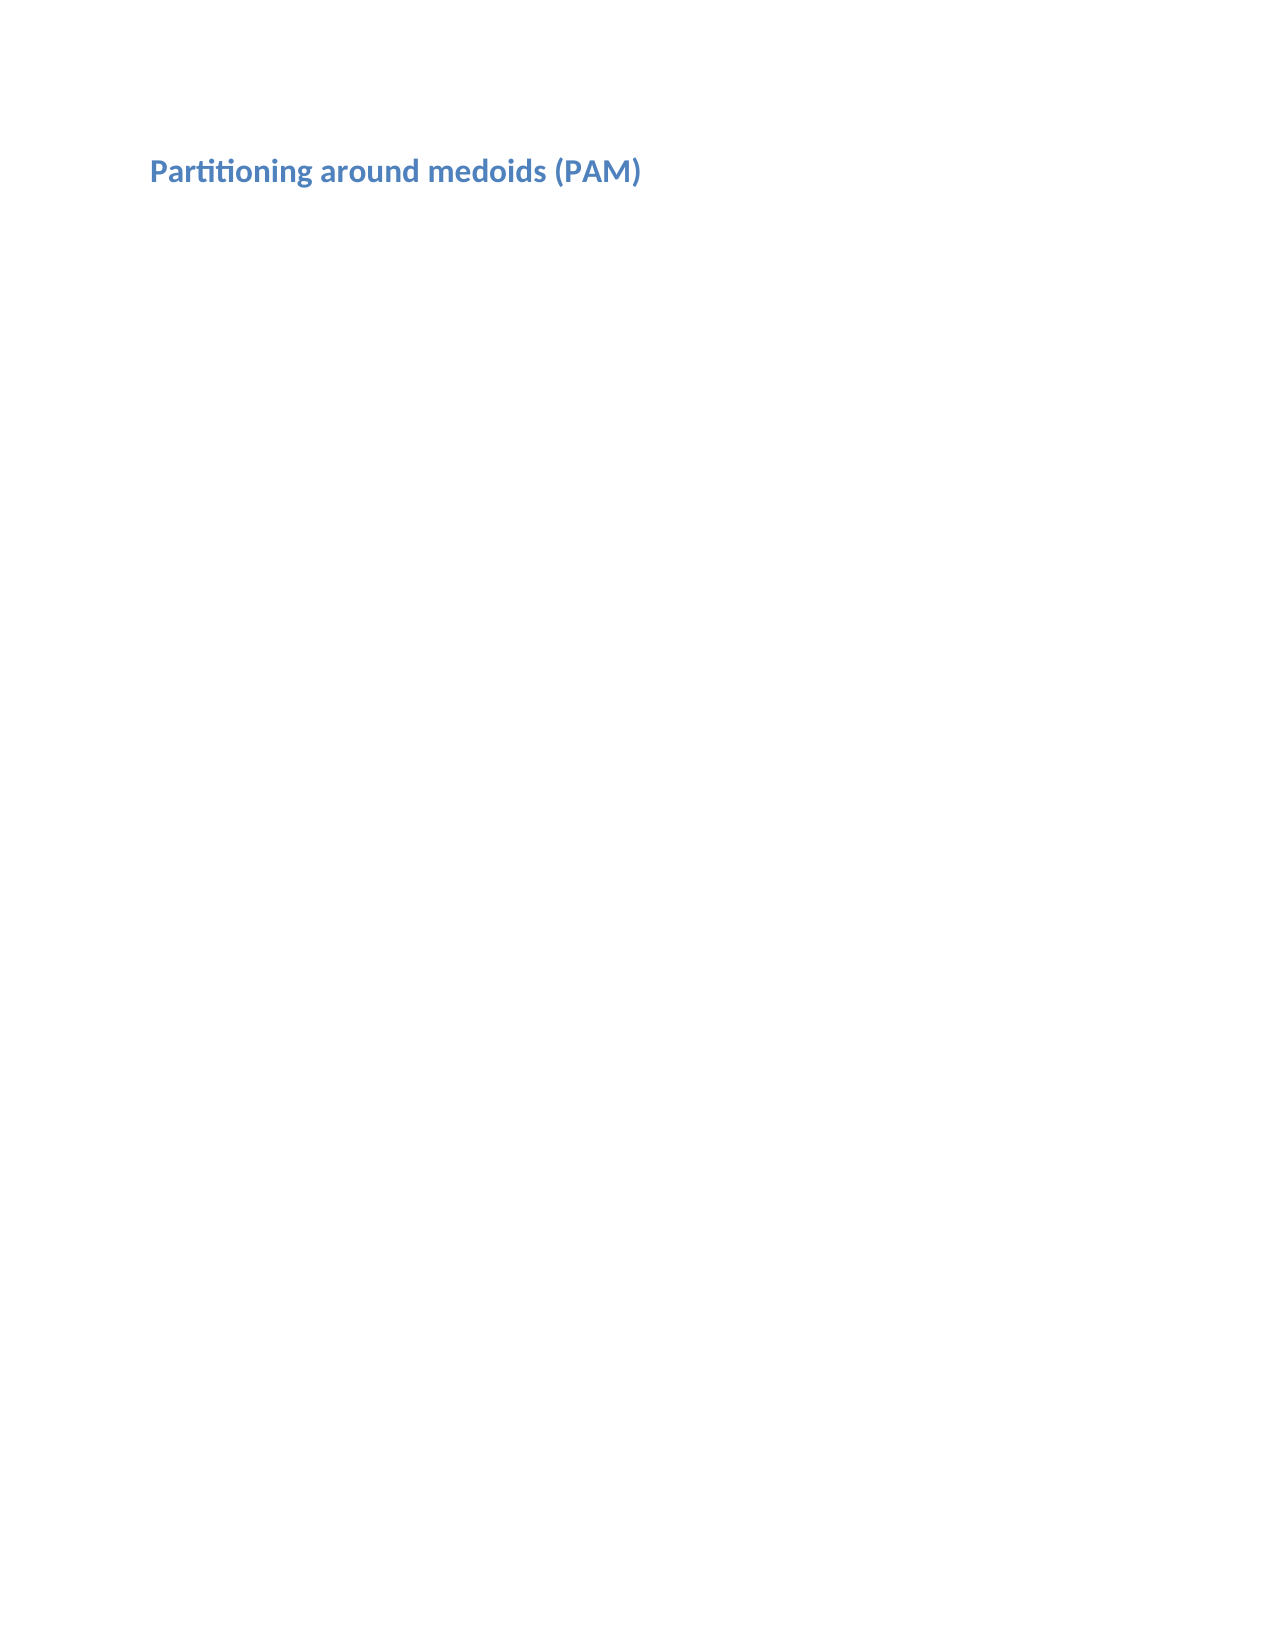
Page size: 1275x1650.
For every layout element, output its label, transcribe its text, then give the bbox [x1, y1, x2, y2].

subtitle Partitioning around medoids (PAM) [150, 150, 1125, 191]
